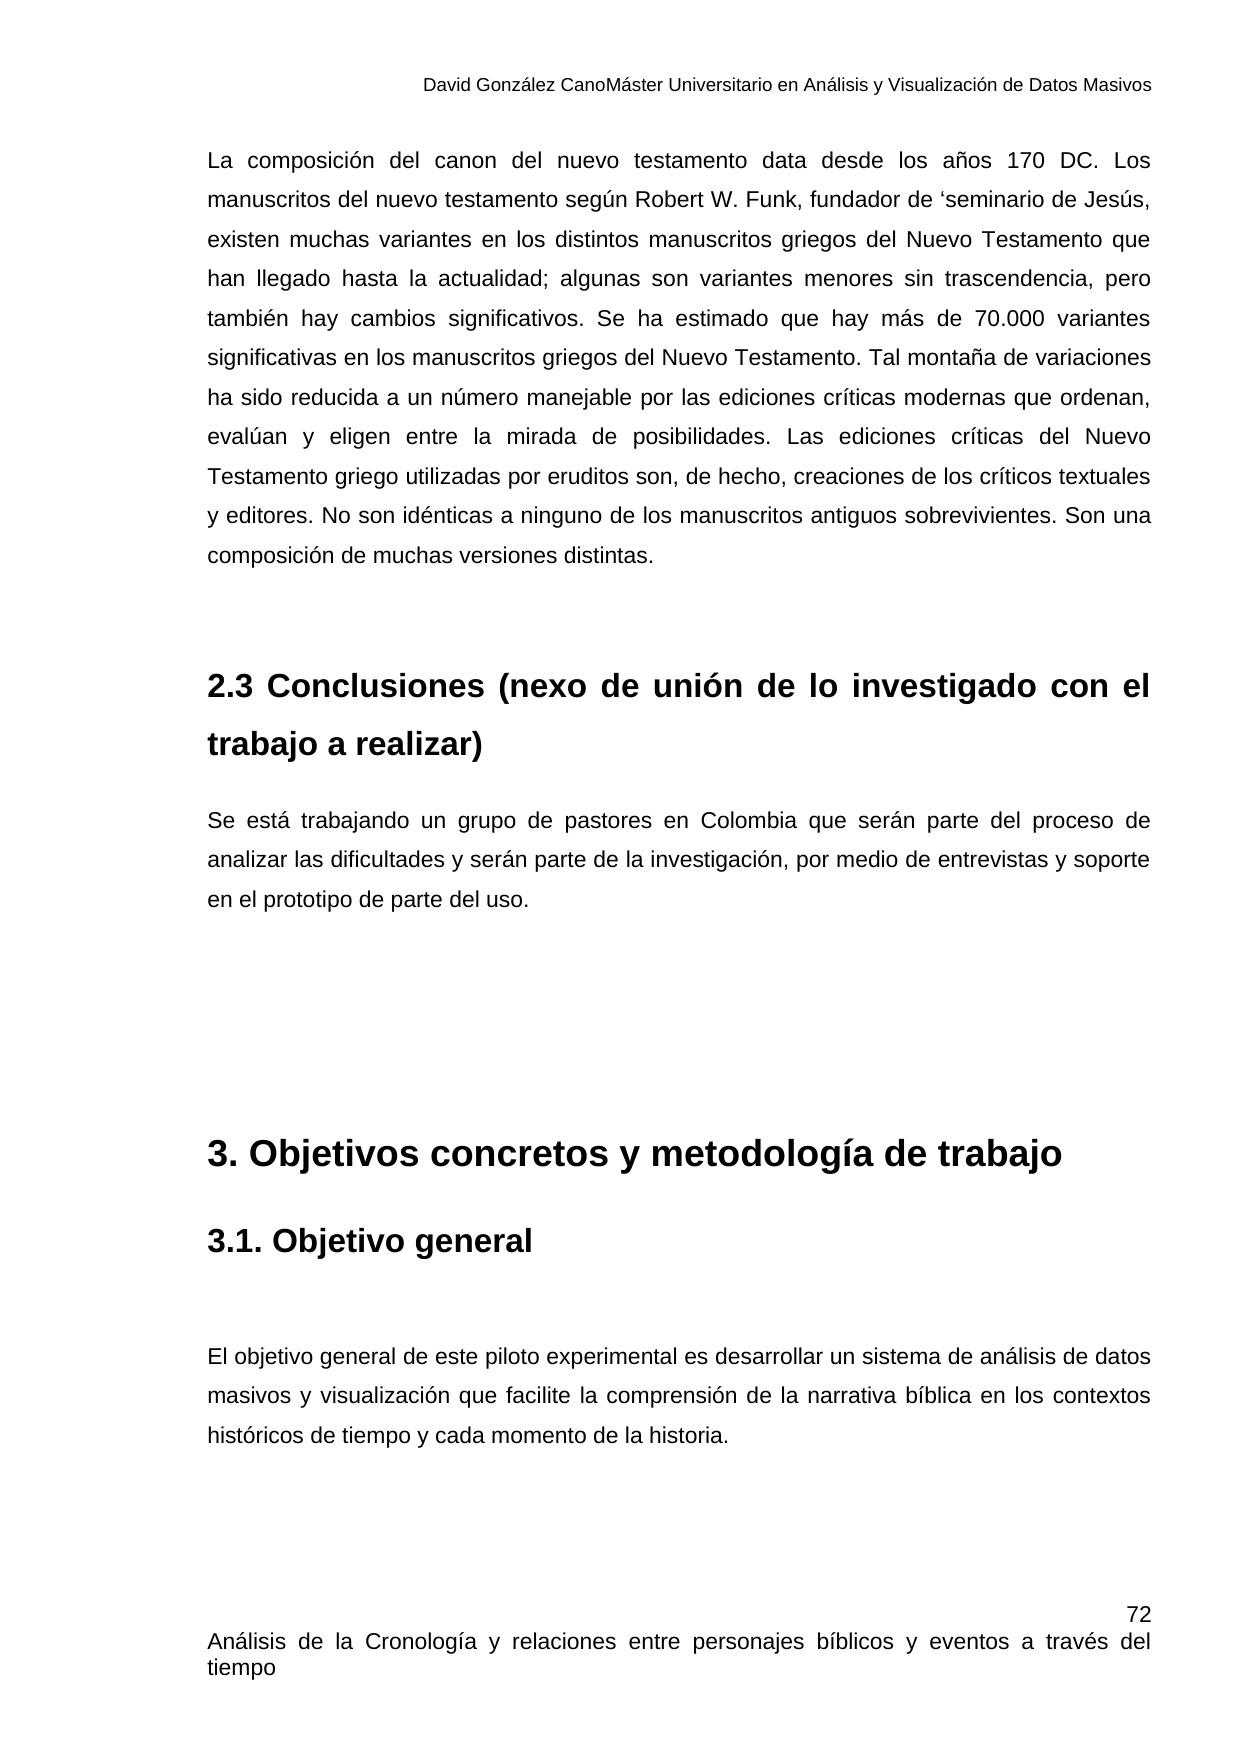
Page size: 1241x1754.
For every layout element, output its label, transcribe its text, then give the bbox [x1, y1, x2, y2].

subtitle 3.1. Objetivo general [207, 1221, 1152, 1259]
subtitle 3. Objetivos concretos y metodología de trabajo [207, 1131, 1152, 1174]
subtitle 2.3 Conclusiones (nexo de unión de lo investigado con el trabajo a realizar) [207, 667, 1152, 763]
text La composición del canon del nuevo testamento data desde los años 170 DC. Los manuscritos del nuevo testamento según Robert W. Funk, fundador de ‘seminario de Jesús, existen muchas variantes en los distintos manuscritos griegos del Nuevo Testamento que han llegado hasta la actualidad; algunas son variantes menores sin trascendencia, pero también hay cambios significativos. Se ha estimado que hay más de 70.000 variantes significativas en los manuscritos griegos del Nuevo Testamento. Tal montaña de variaciones ha sido reducida a un número manejable por las ediciones críticas modernas que ordenan, evalúan y eligen entre la mirada de posibilidades. Las ediciones críticas del Nuevo Testamento griego utilizadas por eruditos son, de hecho, creaciones de los críticos textuales y editores. No son idénticas a ninguno de los manuscritos antiguos sobrevivientes. Son una composición de muchas versiones distintas. [207, 147, 1152, 568]
text Se está trabajando un grupo de pastores en Colombia que serán parte del proceso de analizar las dificultades y serán parte de la investigación, por medio de entrevistas y soporte en el prototipo de parte del uso. [207, 807, 1152, 912]
text El objetivo general de este piloto experimental es desarrollar un sistema de análisis de datos masivos y visualización que facilite la comprensión de la narrativa bíblica en los contextos históricos de tiempo y cada momento de la historia. [207, 1343, 1152, 1448]
